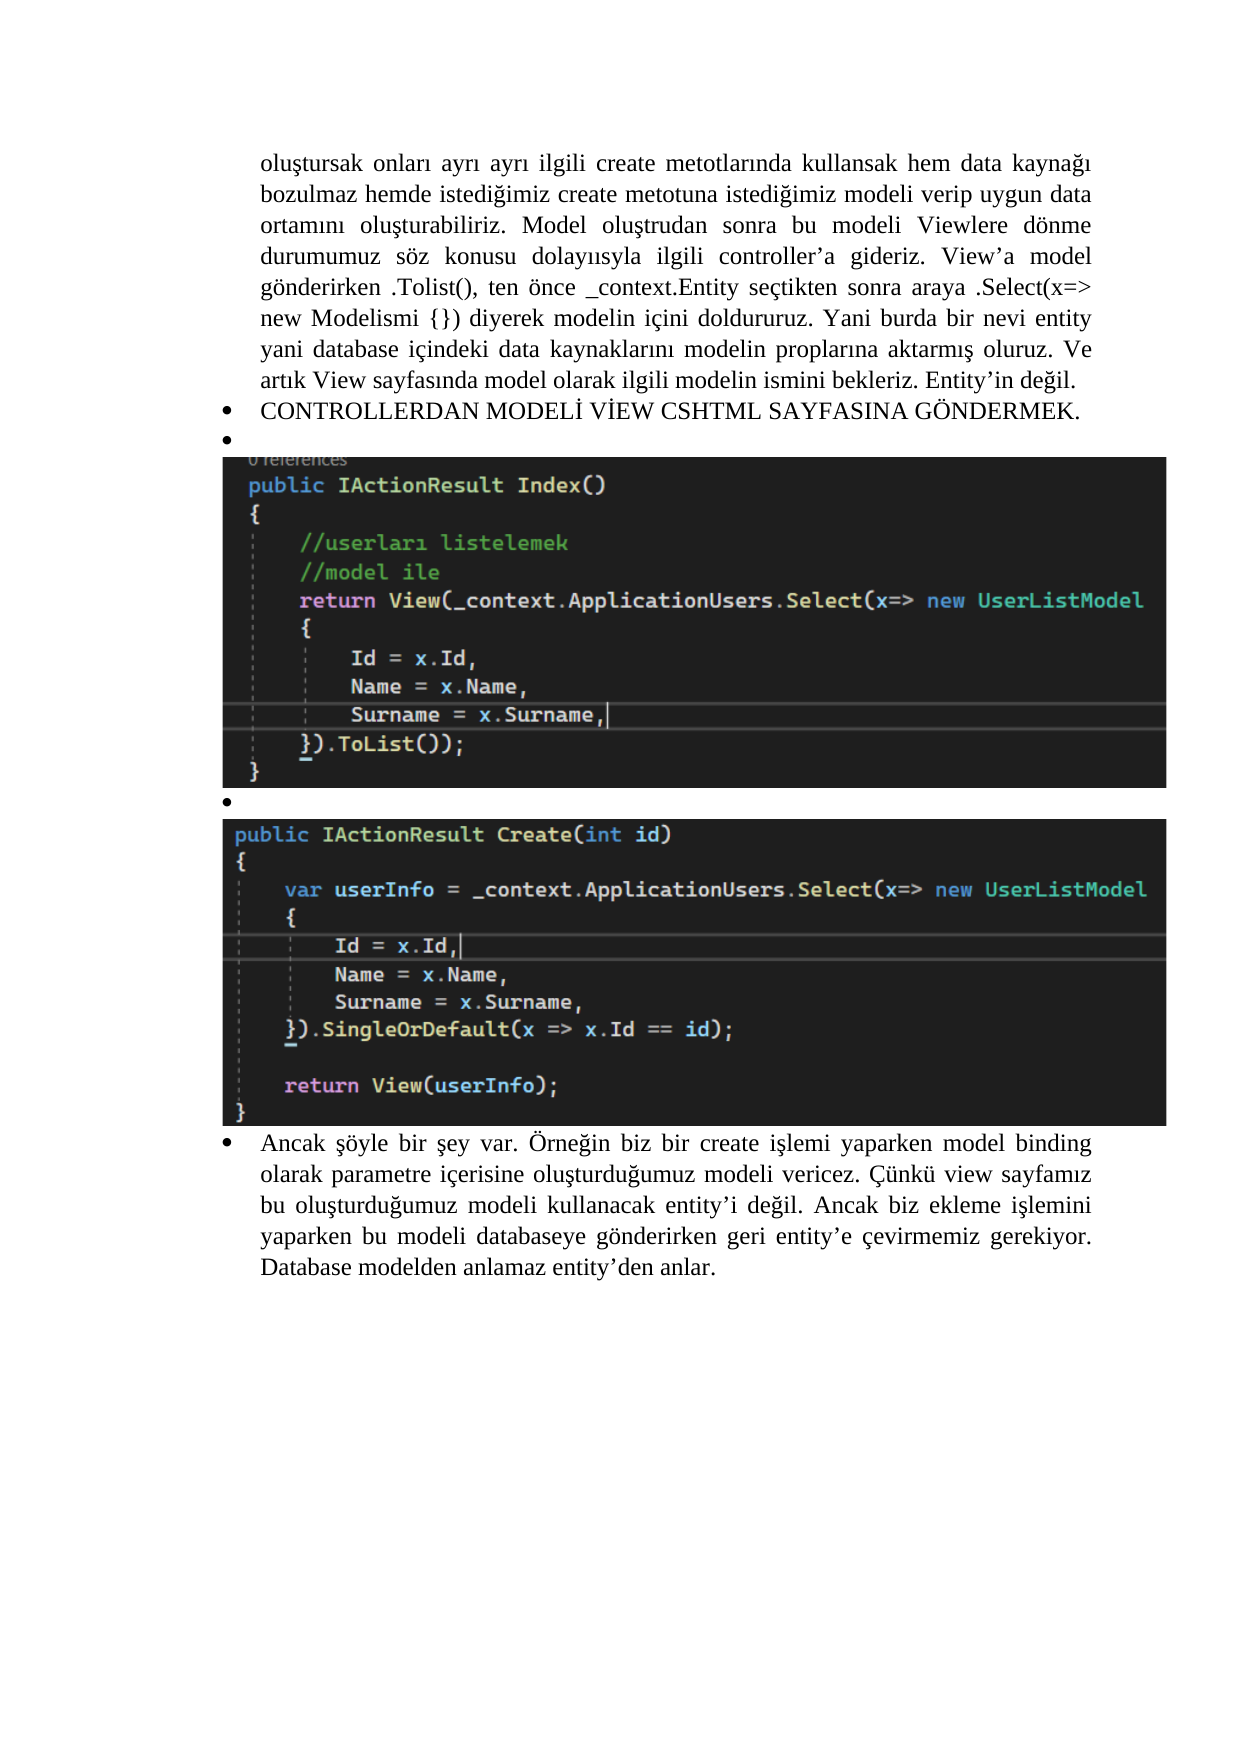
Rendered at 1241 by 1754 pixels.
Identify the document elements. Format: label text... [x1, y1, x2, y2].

list CONTROLLERDAN MODELİ VİEW CSHTML SAYFASINA GÖNDERMEK. [223, 396, 1093, 425]
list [223, 148, 1093, 394]
picture [222, 819, 1167, 1126]
picture [222, 457, 1167, 788]
list Ancak şöyle bir şey var. Örneğin biz bir create işlemi yaparken model binding olarak parametre içerisine oluşturduğumuz modeli vericez. Çünkü view sayfamız bu oluşturduğumuz modeli kullanacak entity’i değil. Ancak biz ekleme işlemini yaparken bu modeli databaseye gönderirken geri entity’e çevirmemiz gerekiyor. Database modelden anlamaz entity’den anlar. [223, 1128, 1093, 1281]
